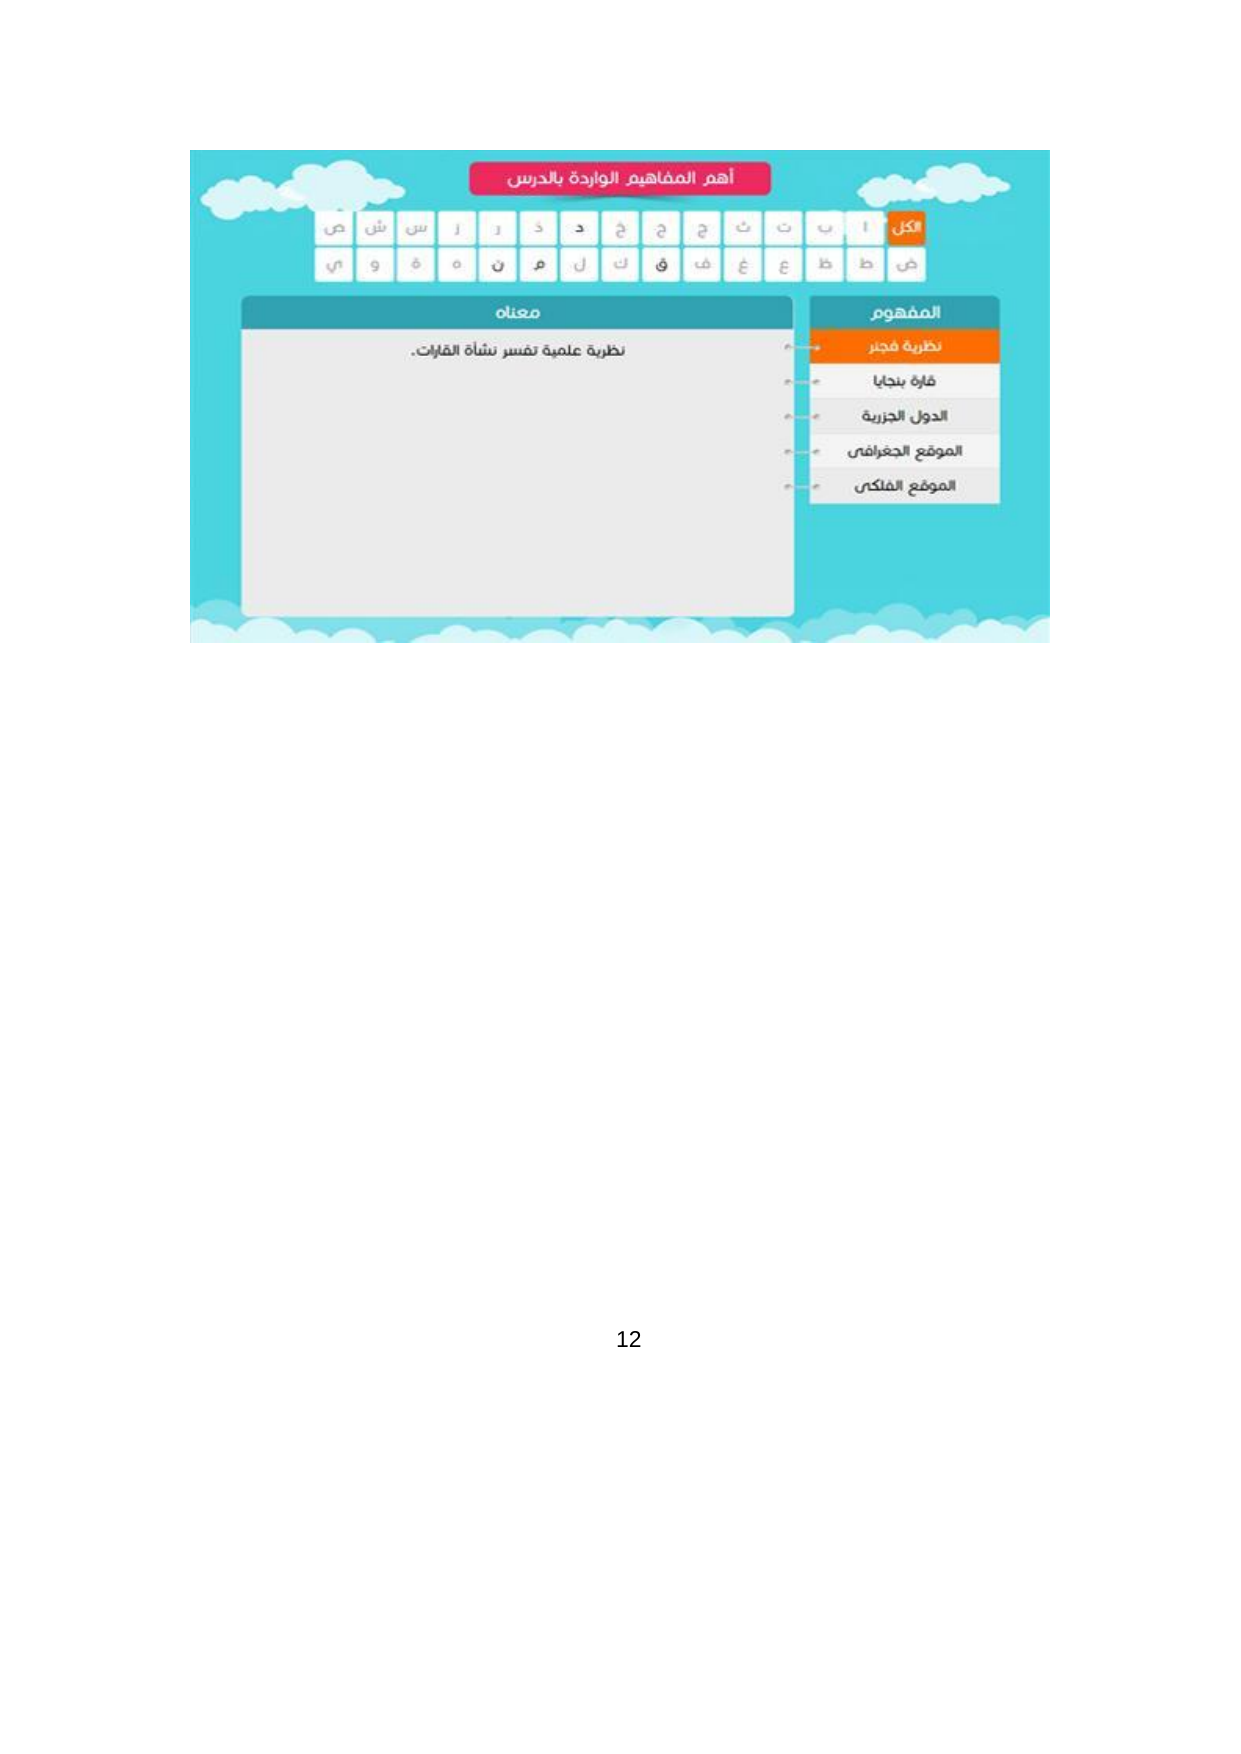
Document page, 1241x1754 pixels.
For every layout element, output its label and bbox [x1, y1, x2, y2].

picture [190, 150, 1050, 643]
